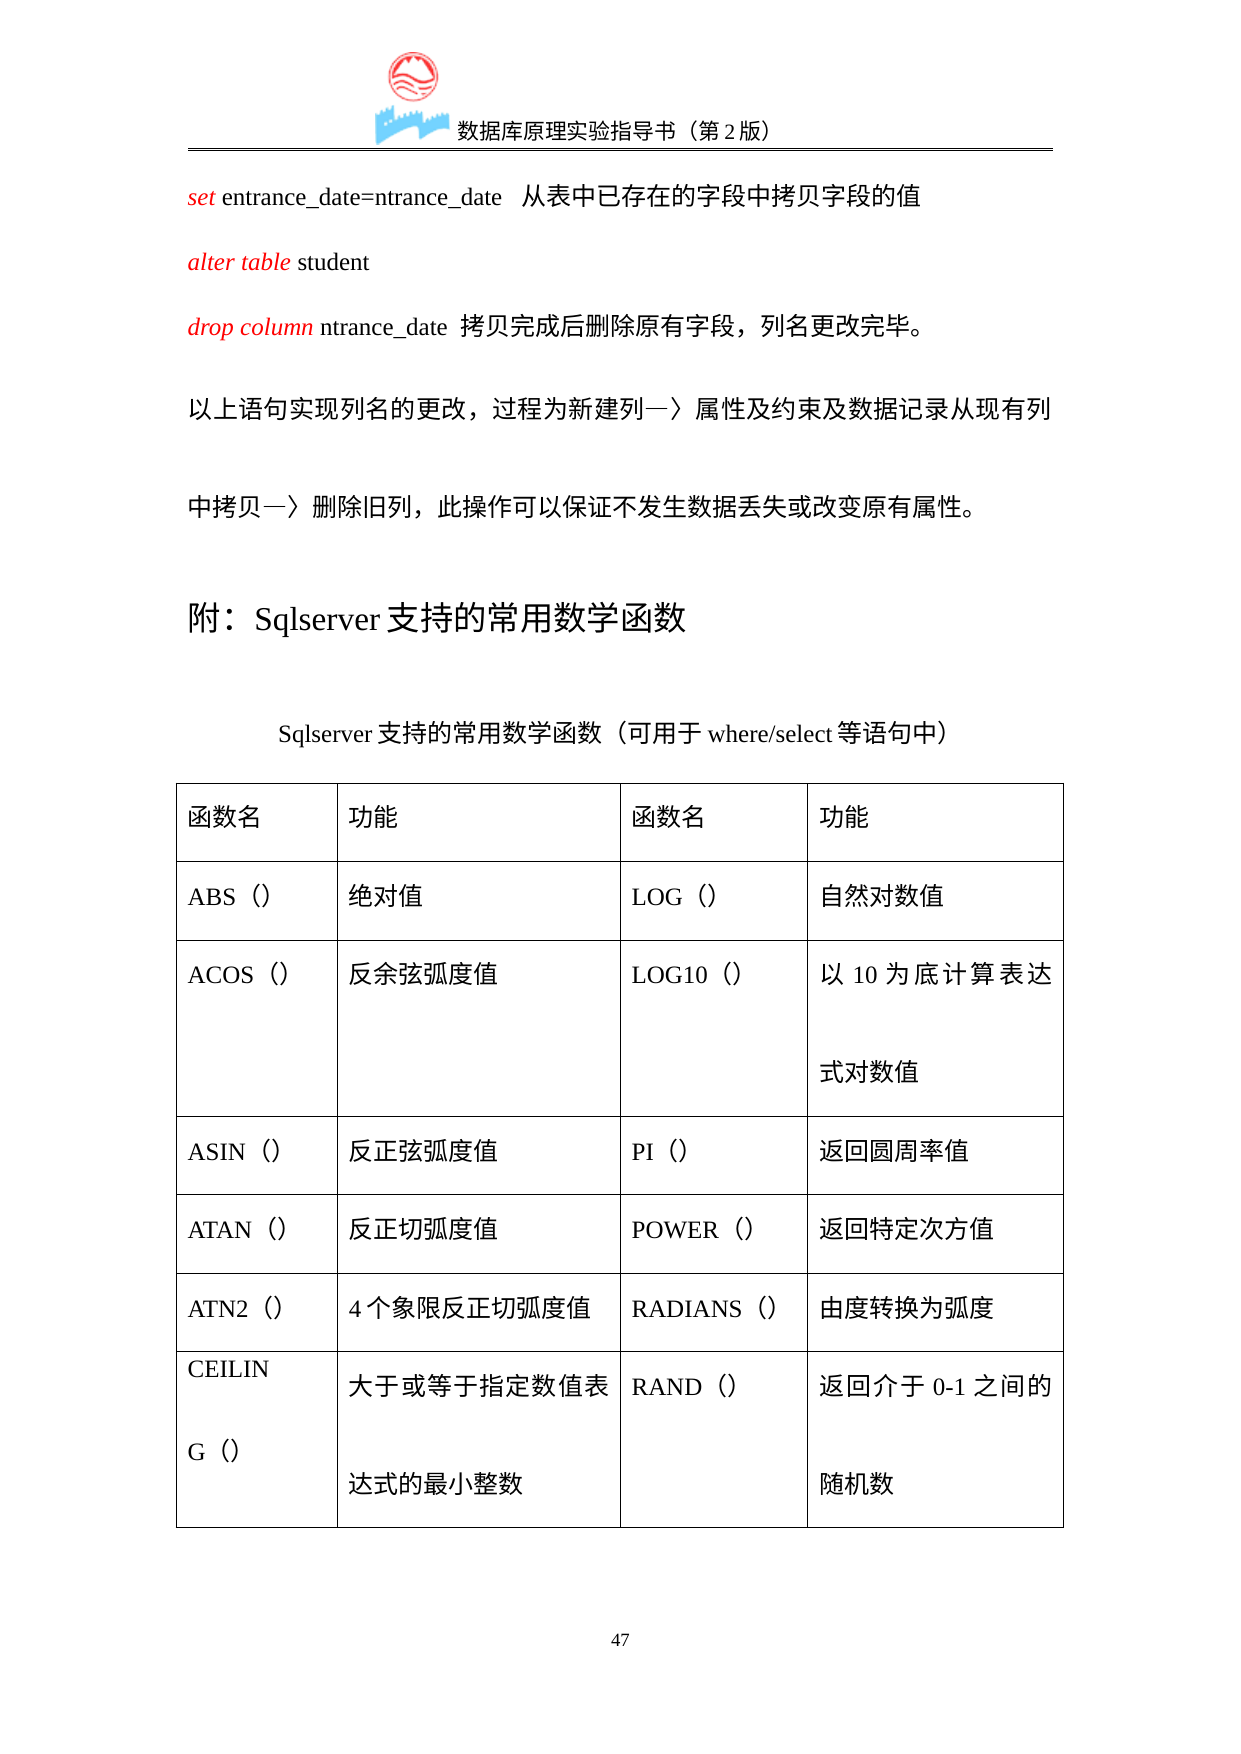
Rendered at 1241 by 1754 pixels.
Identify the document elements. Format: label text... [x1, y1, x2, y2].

text set entrance_date=ntrance_date 从表中已存在的字段中拷贝字段的值 [187, 162, 1053, 227]
table_cell RADIANS（） [621, 1274, 807, 1351]
table_cell 大于或等于指定数值表达式的最小整数 [338, 1352, 620, 1527]
subtitle 附：Sqlserver支持的常用数学函数 [187, 583, 1053, 648]
table_cell 反正切弧度值 [338, 1195, 620, 1273]
table_header 函数名 [621, 784, 807, 861]
table_cell 反正弦弧度值 [338, 1117, 620, 1194]
table_cell ATN2（） [177, 1274, 337, 1351]
table_cell PI（） [621, 1117, 807, 1194]
table_cell LOG（） [621, 862, 807, 939]
table_cell 反余弦弧度值 [338, 941, 620, 1116]
table_cell 由度转换为弧度 [808, 1274, 1063, 1351]
text 以上语句实现列名的更改，过程为新建列—〉属性及约束及数据记录从现有列中拷贝—〉删除旧列，此操作可以保证不发生数据丢失或改变原有属性。 [187, 375, 1053, 538]
table_header 函数名 [177, 784, 337, 861]
table_cell 以10为底计算表达式对数值 [808, 941, 1063, 1116]
text alter table student [187, 245, 1053, 278]
table_cell RAND（） [621, 1352, 807, 1527]
table_header 功能 [338, 784, 620, 861]
table_cell POWER（） [621, 1195, 807, 1273]
table_cell 返回圆周率值 [808, 1117, 1063, 1194]
picture [375, 52, 451, 145]
text drop column ntrance_date 拷贝完成后删除原有字段，列名更改完毕。 [187, 292, 1053, 357]
table_cell ASIN（） [177, 1117, 337, 1194]
table_cell LOG10（） [621, 941, 807, 1116]
table_header 功能 [808, 784, 1063, 861]
table_cell 返回特定次方值 [808, 1195, 1063, 1273]
table_cell 4个象限反正切弧度值 [338, 1274, 620, 1351]
table_cell 绝对值 [338, 862, 620, 939]
table_cell CEILING（） [177, 1352, 337, 1527]
table_cell 返回介于0-1之间的随机数 [808, 1352, 1063, 1527]
text Sqlserver支持的常用数学函数（可用于where/select等语句中） [187, 699, 1053, 764]
table_cell 自然对数值 [808, 862, 1063, 939]
table_cell ABS（） [177, 862, 337, 939]
table_cell ACOS（） [177, 941, 337, 1116]
table_cell ATAN（） [177, 1195, 337, 1273]
